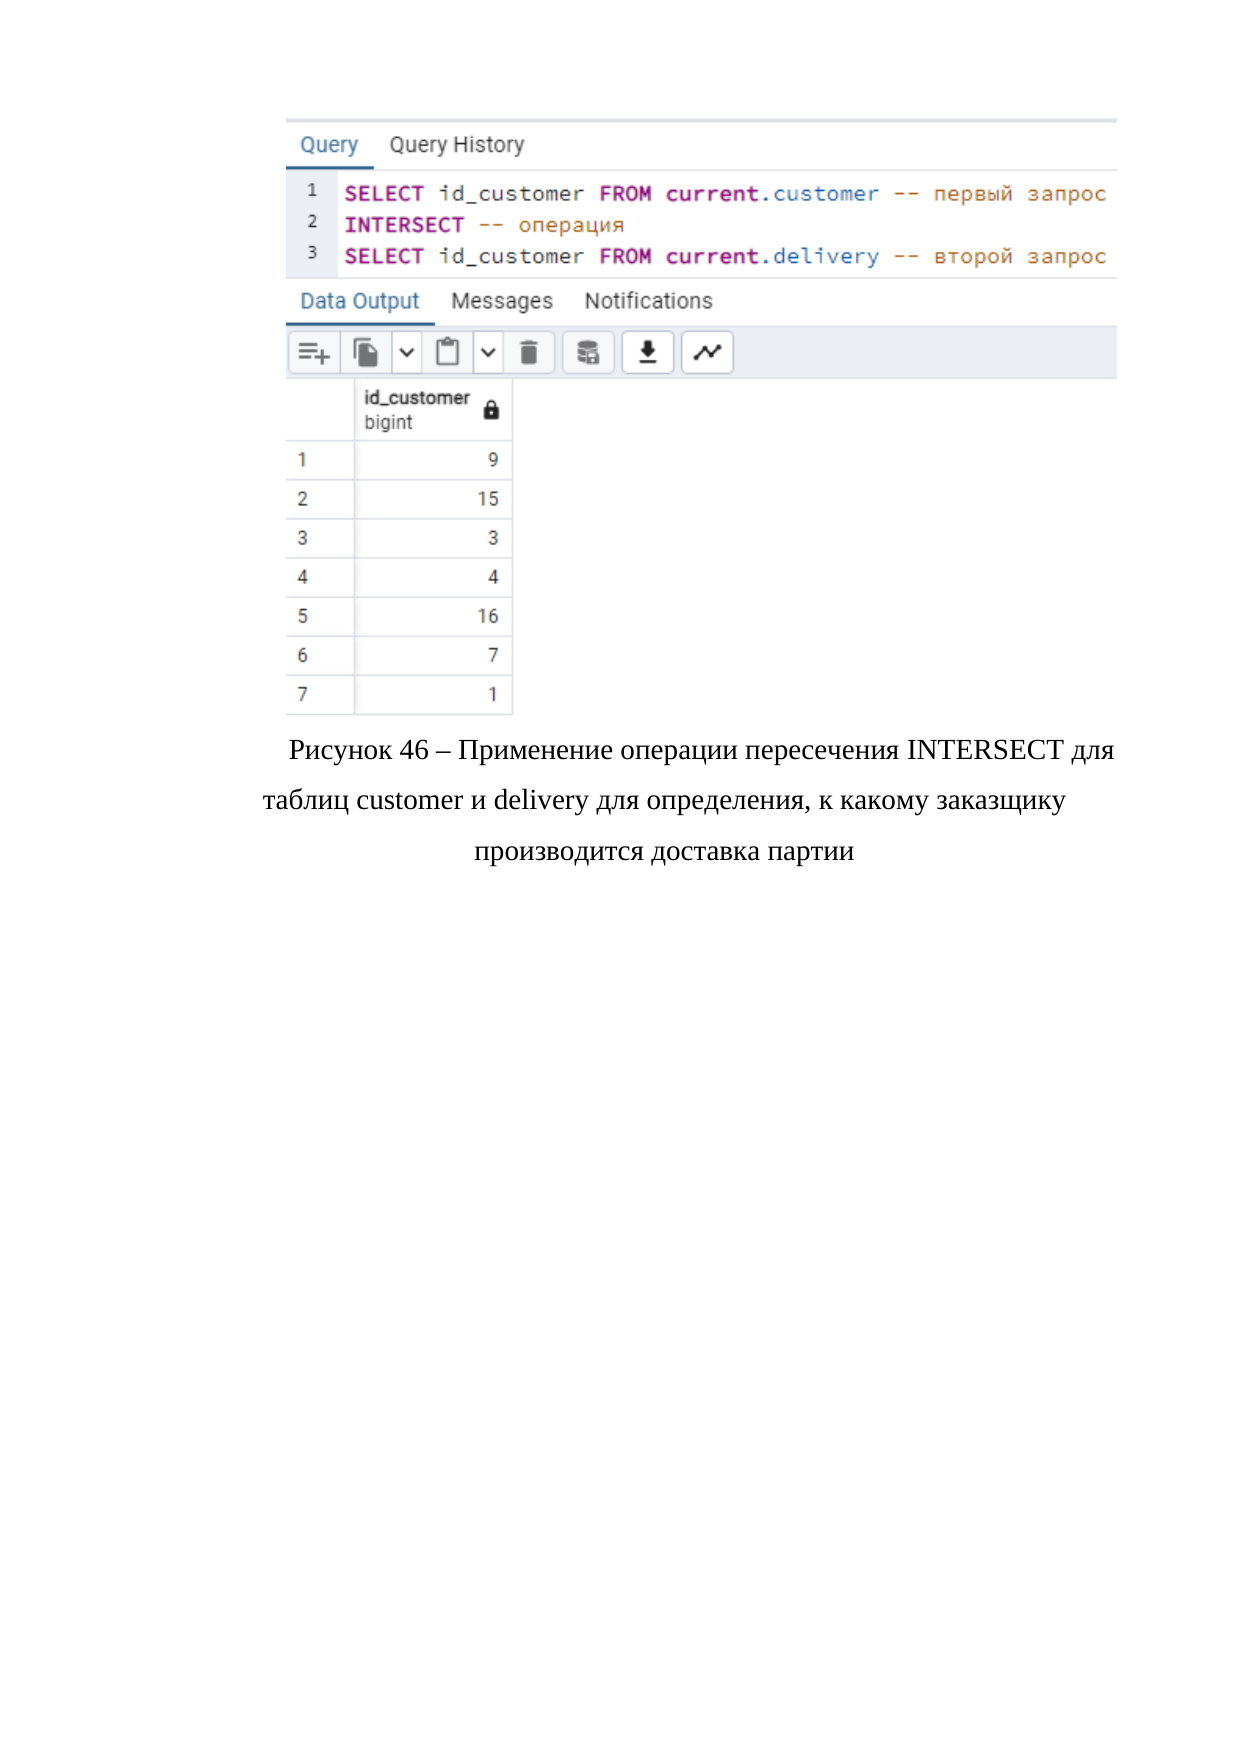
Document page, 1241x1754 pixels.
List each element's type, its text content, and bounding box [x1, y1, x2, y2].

text Рисунок 46 – Применение операции пересечения INTERSECT для таблиц customer и delivery для определения, к какому заказщику производится доставка партии [177, 732, 1152, 866]
picture [285, 118, 1118, 717]
